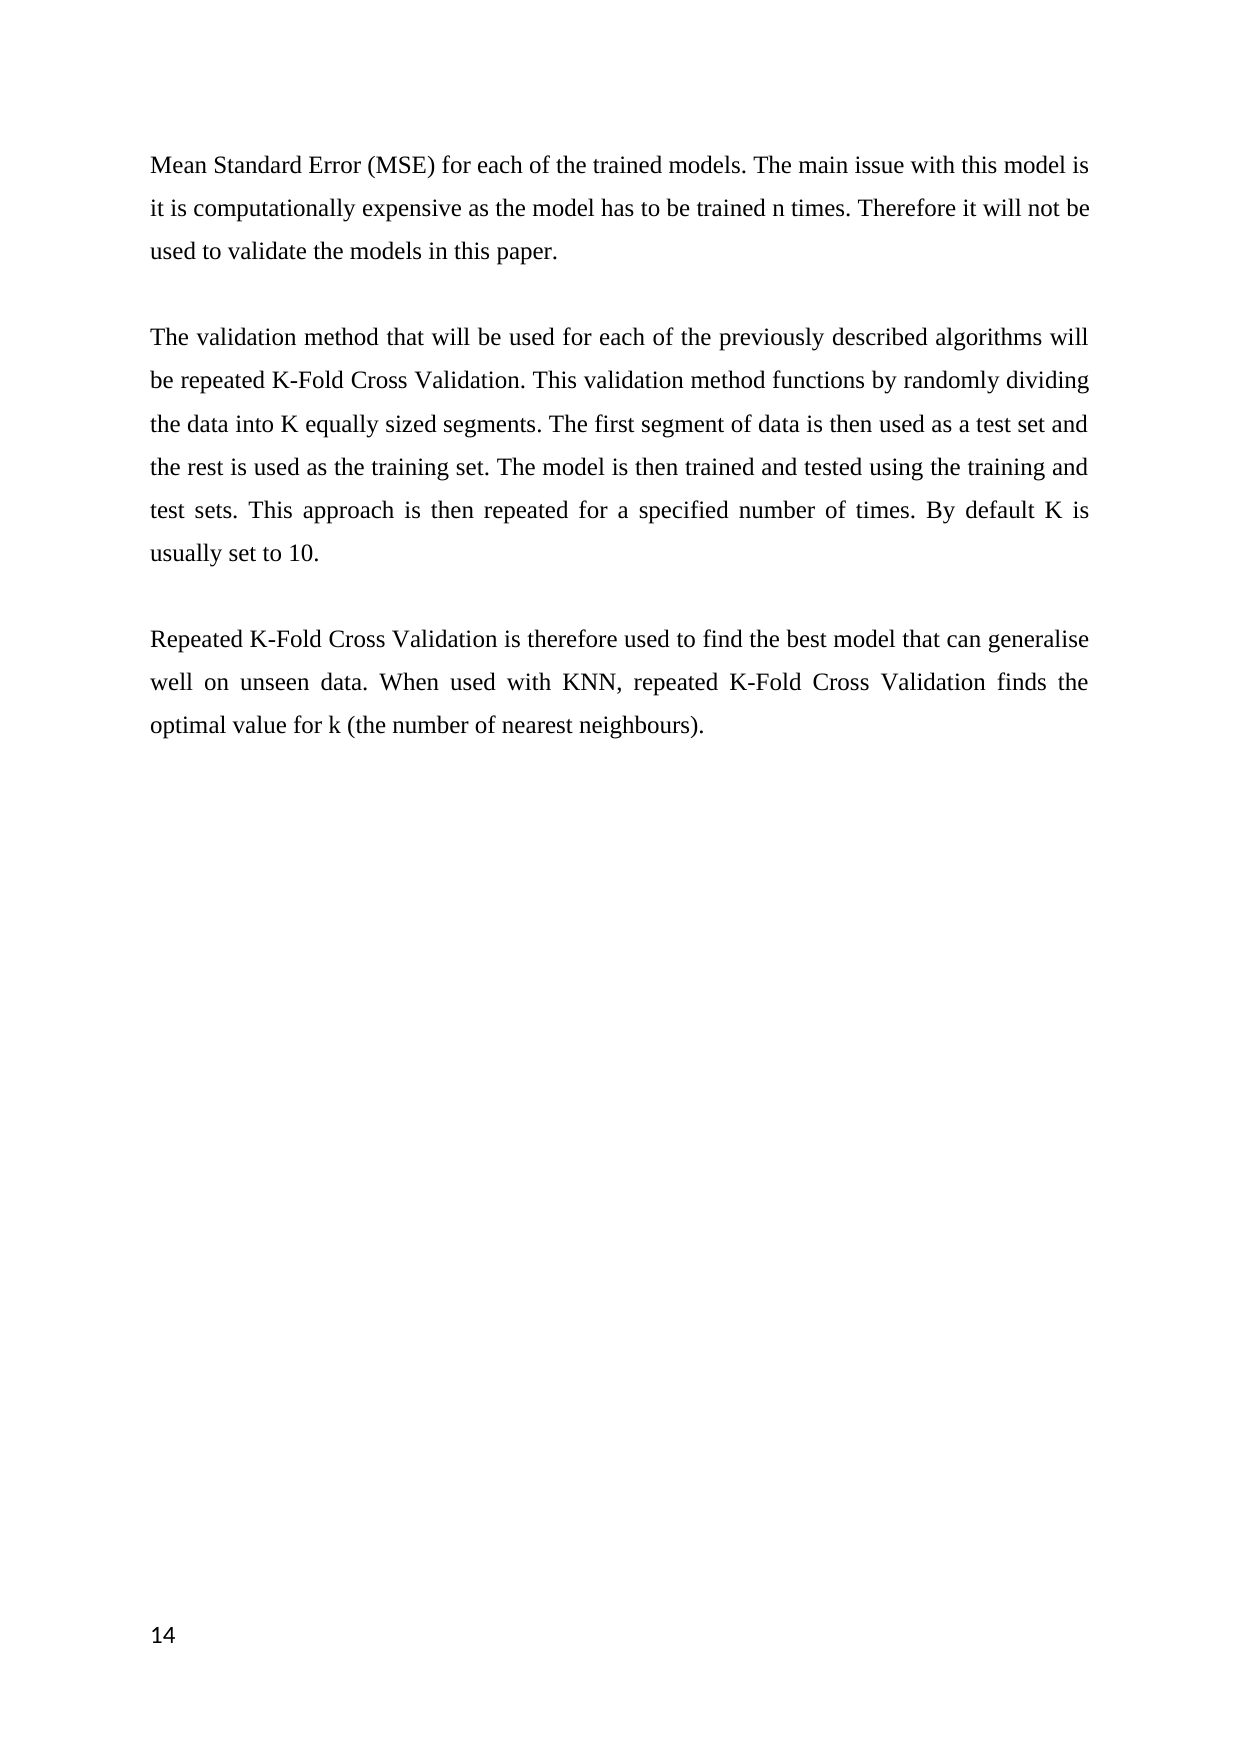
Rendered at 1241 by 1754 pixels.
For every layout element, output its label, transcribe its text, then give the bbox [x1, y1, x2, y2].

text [150, 150, 1090, 265]
text Repeated K-Fold Cross Validation is therefore used to find the best model that can generalise well on unseen data. When used with KNN, repeated K-Fold Cross Validation finds the optimal value for k (the number of nearest neighbours). [150, 624, 1090, 739]
text The validation method that will be used for each of the previously described algorithms will be repeated K-Fold Cross Validation. This validation method functions by randomly dividing the data into K equally sized segments. The first segment of data is then used as a test set and the rest is used as the training set. The model is then trained and tested using the training and test sets. This approach is then repeated for a specified number of times. By default K is usually set to 10. [150, 322, 1090, 567]
